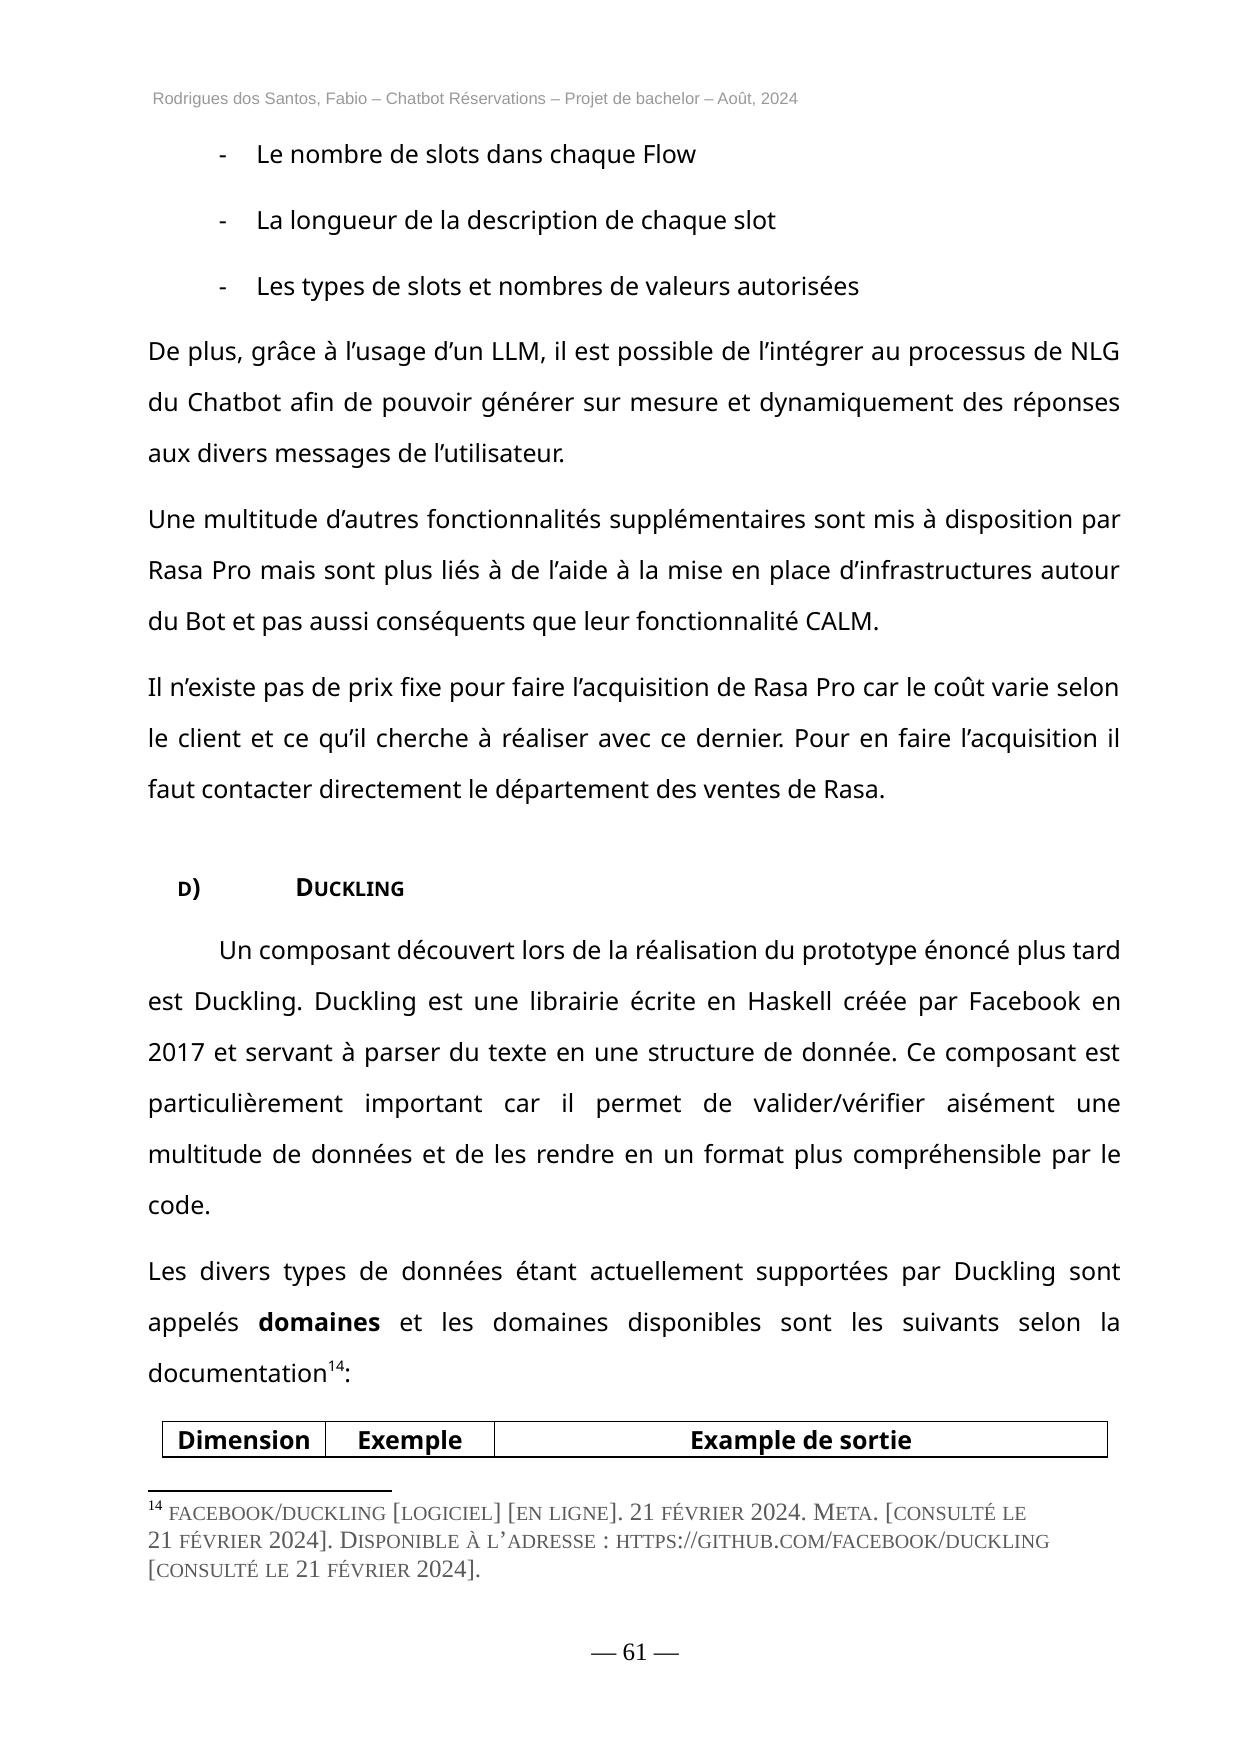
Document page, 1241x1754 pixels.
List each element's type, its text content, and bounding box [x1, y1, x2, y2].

text De plus, grâce à l’usage d’un LLM, il est possible de l’intégrer au processus de NLG du Chatbot afin de pouvoir générer sur mesure et dynamiquement des réponses aux divers messages de l’utilisateur. [148, 334, 1122, 470]
subtitle Duckling [177, 870, 1122, 904]
table_header Example de sortie [495, 1422, 1107, 1456]
list Les types de slots et nombres de valeurs autorisées [218, 268, 1122, 302]
text Il n’existe pas de prix fixe pour faire l’acquisition de Rasa Pro car le coût varie selon le client et ce qu’il cherche à réaliser avec ce dernier. Pour en faire l’acquisition il faut contacter directement le département des ventes de Rasa. [148, 669, 1122, 806]
text Une multitude d’autres fonctionnalités supplémentaires sont mis à disposition par Rasa Pro mais sont plus liés à de l’aide à la mise en place d’infrastructures autour du Bot et pas aussi conséquents que leur fonctionnalité CALM. [148, 502, 1122, 638]
list Le nombre de slots dans chaque Flow [218, 137, 1122, 171]
text Un composant découvert lors de la réalisation du prototype énoncé plus tard est Duckling. Duckling est une librairie écrite en Haskell créée par Facebook en 2017 et servant à parser du texte en une structure de donnée. Ce composant est particulièrement important car il permet de valider/vérifier aisément une multitude de données et de les rendre en un format plus compréhensible par le code. [148, 933, 1122, 1222]
text Les divers types de données étant actuellement supportées par Duckling sont appelés domaines et les domaines disponibles sont les suivants selon la documentation: [148, 1253, 1122, 1390]
table_header Exemple d’entrée [326, 1422, 494, 1456]
table_header Dimension [163, 1422, 325, 1456]
list La longueur de la description de chaque slot [218, 203, 1122, 237]
